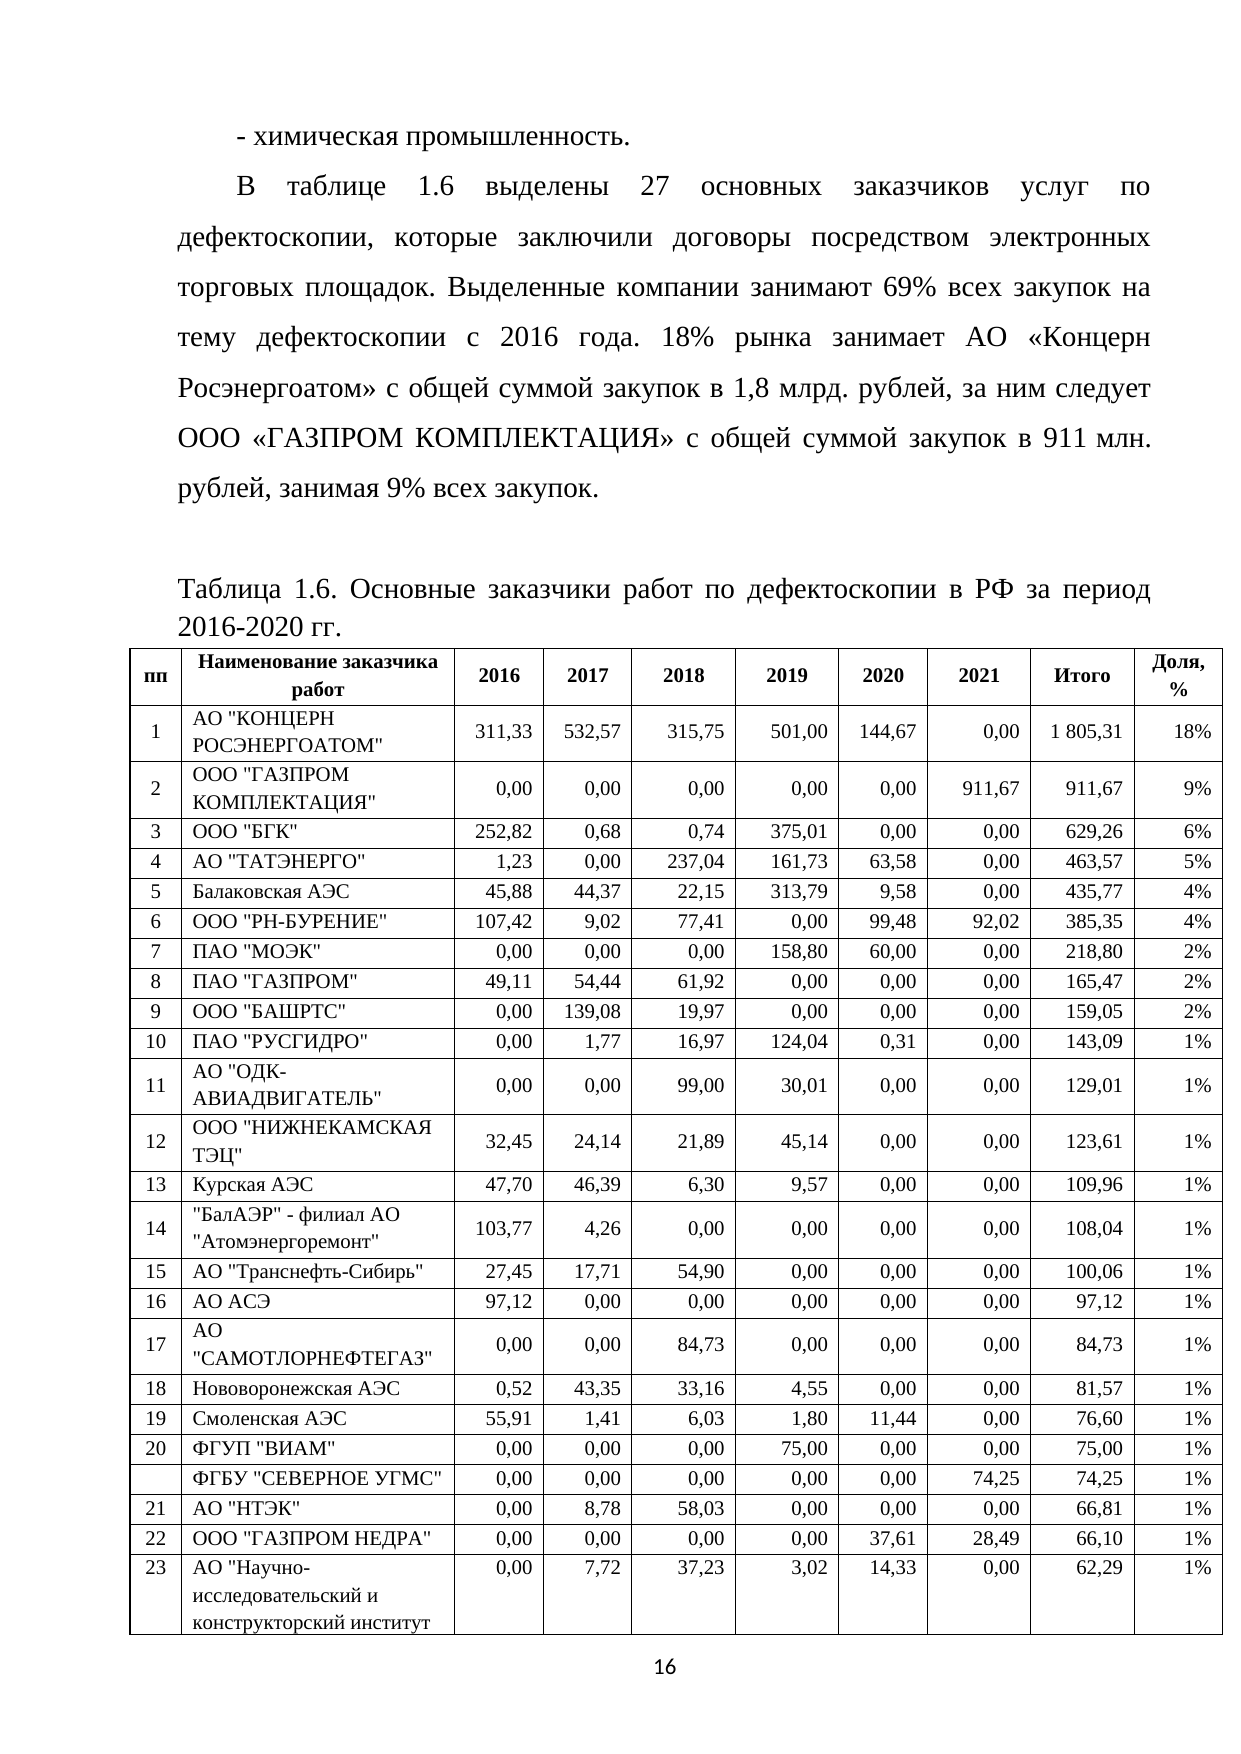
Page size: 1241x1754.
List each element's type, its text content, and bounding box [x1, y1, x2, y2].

table_header 2021 [928, 649, 1030, 704]
table_cell 144,67 [839, 706, 927, 761]
table_cell 0,00 [736, 1319, 838, 1374]
table_cell 0,00 [632, 1525, 735, 1554]
table_cell 0,00 [544, 1059, 631, 1114]
table_cell 2% [1135, 999, 1222, 1028]
table_cell 3 [131, 819, 181, 848]
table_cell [182, 1555, 454, 1634]
table_cell 0,00 [632, 762, 735, 818]
table_cell 0,00 [455, 999, 543, 1028]
table_cell 14,33 [839, 1555, 927, 1634]
table_cell 22,15 [632, 879, 735, 908]
text В таблице 1.6 выделены 27 основных заказчиков услуг по дефектоскопии, которые заключили договоры посредством электронных торговых площадок. Выделенные компании занимают 69% всех закупок на тему дефектоскопии с 2016 года. 18% рынка занимает АО «Концерн Росэнергоатом» с общей суммой закупок в 1,8 млрд. рублей, за ним следует ООО «ГАЗПРОМ КОМПЛЕКТАЦИЯ» с общей суммой закупок в 911 млн. рублей, занимая 9% всех закупок. [177, 168, 1152, 504]
table_cell 435,77 [1031, 879, 1134, 908]
table_cell 18% [1135, 706, 1222, 761]
text - химическая промышленность. [177, 118, 1152, 152]
table_cell 12 [131, 1115, 181, 1171]
table_cell 74,25 [928, 1465, 1030, 1494]
table_cell 0,00 [544, 762, 631, 818]
table_cell 0,00 [839, 1115, 927, 1171]
table_cell 4,55 [736, 1375, 838, 1404]
table_cell 0,00 [839, 1375, 927, 1404]
table_cell 99,00 [632, 1059, 735, 1114]
table_cell 143,09 [1031, 1029, 1134, 1058]
table_cell 9 [131, 999, 181, 1028]
table_cell 21,89 [632, 1115, 735, 1171]
table_cell ООО "БГК" [182, 819, 454, 848]
table_cell 55,91 [455, 1405, 543, 1434]
table_cell 66,81 [1031, 1495, 1134, 1524]
table_cell 501,00 [736, 706, 838, 761]
table_cell 0,00 [928, 1202, 1030, 1257]
table_cell 0,00 [928, 1029, 1030, 1058]
table_cell 84,73 [632, 1319, 735, 1374]
table_cell 76,60 [1031, 1405, 1134, 1434]
table_cell 75,00 [1031, 1435, 1134, 1464]
table_cell 0,00 [632, 1289, 735, 1317]
table_cell 8 [131, 969, 181, 998]
table_cell ФГУП "ВИАМ" [182, 1435, 454, 1464]
table_cell 0,00 [544, 1465, 631, 1494]
table_cell 97,12 [1031, 1289, 1134, 1317]
table_cell 0,00 [455, 1059, 543, 1114]
table_cell 92,02 [928, 909, 1030, 938]
table_cell 16 [131, 1289, 181, 1317]
table_cell 629,26 [1031, 819, 1134, 848]
table_cell 16,97 [632, 1029, 735, 1058]
table_cell 61,92 [632, 969, 735, 998]
table_cell 0,00 [736, 969, 838, 998]
table_cell 0,00 [455, 1029, 543, 1058]
table_header 2017 [544, 649, 631, 704]
table_cell 47,70 [455, 1172, 543, 1201]
table_cell 103,77 [455, 1202, 543, 1257]
table_cell АО "ОДК-АВИАДВИГАТЕЛЬ" [182, 1059, 454, 1114]
table_cell АО "НТЭК" [182, 1495, 454, 1524]
table_cell 0,00 [839, 1465, 927, 1494]
table_cell 0,00 [839, 969, 927, 998]
table_cell 123,61 [1031, 1115, 1134, 1171]
table_header Итого [1031, 649, 1134, 704]
table_cell Балаковская АЭС [182, 879, 454, 908]
table_cell 161,73 [736, 849, 838, 878]
table_cell 0,00 [632, 1202, 735, 1257]
table_cell 0,74 [632, 819, 735, 848]
table_cell 28,49 [928, 1525, 1030, 1554]
table_cell 37,61 [839, 1525, 927, 1554]
table_cell 0,00 [928, 819, 1030, 848]
table_header 2020 [839, 649, 927, 704]
table_cell 1% [1135, 1029, 1222, 1058]
table_cell 0,00 [455, 762, 543, 818]
table_cell 60,00 [839, 939, 927, 968]
table_cell 0,00 [928, 1115, 1030, 1171]
table_cell 0,00 [928, 706, 1030, 761]
table_cell 1% [1135, 1465, 1222, 1494]
table_cell 17,71 [544, 1259, 631, 1287]
table_cell Нововоронежская АЭС [182, 1375, 454, 1404]
table_cell 0,00 [928, 1495, 1030, 1524]
table_cell 0,00 [544, 1525, 631, 1554]
table_cell 0,00 [544, 1319, 631, 1374]
table_cell 0,00 [736, 1495, 838, 1524]
table_cell 3,02 [736, 1555, 838, 1634]
table_cell 0,31 [839, 1029, 927, 1058]
table_cell 139,08 [544, 999, 631, 1028]
table_cell 58,03 [632, 1495, 735, 1524]
table_cell 19 [131, 1405, 181, 1434]
table_cell 1% [1135, 1059, 1222, 1114]
table_cell 0,00 [632, 1465, 735, 1494]
table_cell 0,00 [455, 1555, 543, 1634]
table_header 2016 [455, 649, 543, 704]
table_cell 24,14 [544, 1115, 631, 1171]
table_cell 33,16 [632, 1375, 735, 1404]
table_cell 15 [131, 1259, 181, 1287]
table_cell 165,47 [1031, 969, 1134, 998]
table_cell 0,00 [455, 1319, 543, 1374]
table_cell 30,01 [736, 1059, 838, 1114]
table_cell АО АСЭ [182, 1289, 454, 1317]
table_cell ФГБУ "СЕВЕРНОЕ УГМС" [182, 1465, 454, 1494]
table_cell 32,45 [455, 1115, 543, 1171]
table_cell 11 [131, 1059, 181, 1114]
table_cell 54,90 [632, 1259, 735, 1287]
table_cell 315,75 [632, 706, 735, 761]
table_cell 0,00 [736, 1289, 838, 1317]
table_cell 0,00 [928, 969, 1030, 998]
table_cell 0,00 [839, 1495, 927, 1524]
table_cell 19,97 [632, 999, 735, 1028]
table_cell 0,00 [839, 1259, 927, 1287]
table_cell 107,42 [455, 909, 543, 938]
table_cell 0,00 [455, 1525, 543, 1554]
table_cell 0,00 [455, 1465, 543, 1494]
table_cell 0,00 [928, 1172, 1030, 1201]
table_cell 6 [131, 909, 181, 938]
table_cell 0,00 [736, 1202, 838, 1257]
table_cell ООО "НИЖНЕКАМСКАЯ ТЭЦ" [182, 1115, 454, 1171]
table_header Наименование заказчика работ [182, 649, 454, 704]
table_cell 0,00 [839, 1289, 927, 1317]
table_cell 4,26 [544, 1202, 631, 1257]
table_cell 45,88 [455, 879, 543, 908]
table_cell 911,67 [928, 762, 1030, 818]
table_cell 6,03 [632, 1405, 735, 1434]
table_cell ООО "ГАЗПРОМ КОМПЛЕКТАЦИЯ" [182, 762, 454, 818]
table_cell 7,72 [544, 1555, 631, 1634]
table_cell 6% [1135, 819, 1222, 848]
table_cell 77,41 [632, 909, 735, 938]
table_cell 13 [131, 1172, 181, 1201]
table_cell 1,80 [736, 1405, 838, 1434]
table_cell 911,67 [1031, 762, 1134, 818]
text Таблица 1.6. Основные заказчики работ по дефектоскопии в РФ за период 2016-2020 гг. [177, 571, 1152, 643]
table_cell 2 [131, 762, 181, 818]
table_cell 0,00 [928, 849, 1030, 878]
table_cell 5 [131, 879, 181, 908]
table_cell 7 [131, 939, 181, 968]
table_cell 0,00 [928, 1289, 1030, 1317]
table_cell 2% [1135, 939, 1222, 968]
table_cell 74,25 [1031, 1465, 1134, 1494]
table_cell 18 [131, 1375, 181, 1404]
table_cell 0,00 [839, 1435, 927, 1464]
table_cell 0,00 [736, 1259, 838, 1287]
table_cell 62,29 [1031, 1555, 1134, 1634]
table_cell АО "Транснефть-Сибирь" [182, 1259, 454, 1287]
table_cell 0,00 [928, 1319, 1030, 1374]
table_cell 0,00 [632, 1435, 735, 1464]
table_cell 1 805,31 [1031, 706, 1134, 761]
table_cell 100,06 [1031, 1259, 1134, 1287]
table_cell 0,00 [928, 1555, 1030, 1634]
table_cell 10 [131, 1029, 181, 1058]
table_cell 0,00 [839, 819, 927, 848]
table_cell 4% [1135, 909, 1222, 938]
table_cell 1% [1135, 1405, 1222, 1434]
table_cell ООО "БАШРТС" [182, 999, 454, 1028]
table_cell 14 [131, 1202, 181, 1257]
table_cell 1% [1135, 1115, 1222, 1171]
table_cell 6,30 [632, 1172, 735, 1201]
table_cell 0,00 [455, 939, 543, 968]
table_cell 43,35 [544, 1375, 631, 1404]
table_cell 81,57 [1031, 1375, 1134, 1404]
table_cell 1% [1135, 1495, 1222, 1524]
table_cell 0,00 [928, 1375, 1030, 1404]
table_cell 45,14 [736, 1115, 838, 1171]
table_cell 20 [131, 1435, 181, 1464]
table_cell 0,00 [544, 1435, 631, 1464]
table_cell 0,00 [544, 1289, 631, 1317]
table_cell 1% [1135, 1319, 1222, 1374]
table_cell 9,58 [839, 879, 927, 908]
table_cell 0,00 [928, 879, 1030, 908]
table_cell 54,44 [544, 969, 631, 998]
table_cell 0,52 [455, 1375, 543, 1404]
table_cell 11,44 [839, 1405, 927, 1434]
table_cell 0,00 [928, 1405, 1030, 1434]
table_cell 0,00 [839, 1202, 927, 1257]
table_cell 218,80 [1031, 939, 1134, 968]
table_cell АО "КОНЦЕРН РОСЭНЕРГОАТОМ" [182, 706, 454, 761]
table_cell 0,00 [736, 909, 838, 938]
table_cell [131, 1465, 181, 1494]
table_cell 0,00 [736, 1465, 838, 1494]
table_cell 124,04 [736, 1029, 838, 1058]
table_cell 0,00 [736, 1525, 838, 1554]
table_cell 0,00 [839, 1059, 927, 1114]
table_cell 252,82 [455, 819, 543, 848]
table_cell 22 [131, 1525, 181, 1554]
table_cell 0,00 [839, 1172, 927, 1201]
table_cell ПАО "МОЭК" [182, 939, 454, 968]
table_cell 4% [1135, 879, 1222, 908]
table_header пп [131, 649, 181, 704]
table_cell 0,00 [544, 939, 631, 968]
table_header 2018 [632, 649, 735, 704]
table_cell 109,96 [1031, 1172, 1134, 1201]
table_cell 375,01 [736, 819, 838, 848]
table_cell 1,77 [544, 1029, 631, 1058]
table_cell ООО "РН-БУРЕНИЕ" [182, 909, 454, 938]
table_cell 27,45 [455, 1259, 543, 1287]
table_cell 1% [1135, 1259, 1222, 1287]
table_cell 97,12 [455, 1289, 543, 1317]
table_cell 1% [1135, 1375, 1222, 1404]
table_cell 0,00 [928, 939, 1030, 968]
table_cell 385,35 [1031, 909, 1134, 938]
table_cell Смоленская АЭС [182, 1405, 454, 1434]
table_cell 75,00 [736, 1435, 838, 1464]
table_header Доля, % [1135, 649, 1222, 704]
table_cell 9,02 [544, 909, 631, 938]
table_cell ООО "ГАЗПРОМ НЕДРА" [182, 1525, 454, 1554]
table_cell 9% [1135, 762, 1222, 818]
table_cell 311,33 [455, 706, 543, 761]
table_cell 159,05 [1031, 999, 1134, 1028]
table_header 2019 [736, 649, 838, 704]
table_cell 1% [1135, 1435, 1222, 1464]
table_cell 0,00 [736, 999, 838, 1028]
table_cell 1,41 [544, 1405, 631, 1434]
table_cell 9,57 [736, 1172, 838, 1201]
table_cell 4 [131, 849, 181, 878]
table_cell 8,78 [544, 1495, 631, 1524]
table_cell 0,00 [455, 1495, 543, 1524]
table_cell 0,00 [928, 999, 1030, 1028]
table_cell 23 [131, 1555, 181, 1634]
table_cell 1% [1135, 1172, 1222, 1201]
table_cell 1% [1135, 1525, 1222, 1554]
table_cell 1% [1135, 1555, 1222, 1634]
table_cell Курская АЭС [182, 1172, 454, 1201]
table_cell 313,79 [736, 879, 838, 908]
table_cell 46,39 [544, 1172, 631, 1201]
table_cell 17 [131, 1319, 181, 1374]
table_cell 0,00 [839, 999, 927, 1028]
table_cell 0,00 [455, 1435, 543, 1464]
table_cell 21 [131, 1495, 181, 1524]
table_cell 0,00 [928, 1259, 1030, 1287]
table_cell 1 [131, 706, 181, 761]
table_cell "БалАЭР" - филиал АО "Атомэнергоремонт" [182, 1202, 454, 1257]
table_cell 0,00 [928, 1059, 1030, 1114]
table_cell 0,00 [736, 762, 838, 818]
table_cell ПАО "ГАЗПРОМ" [182, 969, 454, 998]
table_cell 49,11 [455, 969, 543, 998]
table_cell 158,80 [736, 939, 838, 968]
table_cell АО "САМОТЛОРНЕФТЕГАЗ" [182, 1319, 454, 1374]
table_cell 237,04 [632, 849, 735, 878]
table_cell 63,58 [839, 849, 927, 878]
table_cell 0,00 [544, 849, 631, 878]
table_cell 84,73 [1031, 1319, 1134, 1374]
table_cell 0,00 [839, 762, 927, 818]
table_cell 99,48 [839, 909, 927, 938]
table_cell 0,00 [632, 939, 735, 968]
table_cell 0,00 [928, 1435, 1030, 1464]
table_cell 2% [1135, 969, 1222, 998]
table_cell 0,00 [839, 1319, 927, 1374]
table_cell 44,37 [544, 879, 631, 908]
table_cell 37,23 [632, 1555, 735, 1634]
table_cell 463,57 [1031, 849, 1134, 878]
table_cell 0,68 [544, 819, 631, 848]
table_cell 5% [1135, 849, 1222, 878]
table_cell 129,01 [1031, 1059, 1134, 1114]
table_cell 532,57 [544, 706, 631, 761]
table_cell ПАО "РУСГИДРО" [182, 1029, 454, 1058]
table_cell 108,04 [1031, 1202, 1134, 1257]
table_cell 66,10 [1031, 1525, 1134, 1554]
table_cell 1,23 [455, 849, 543, 878]
table_cell 1% [1135, 1202, 1222, 1257]
table_cell АО "ТАТЭНЕРГО" [182, 849, 454, 878]
table_cell 1% [1135, 1289, 1222, 1317]
